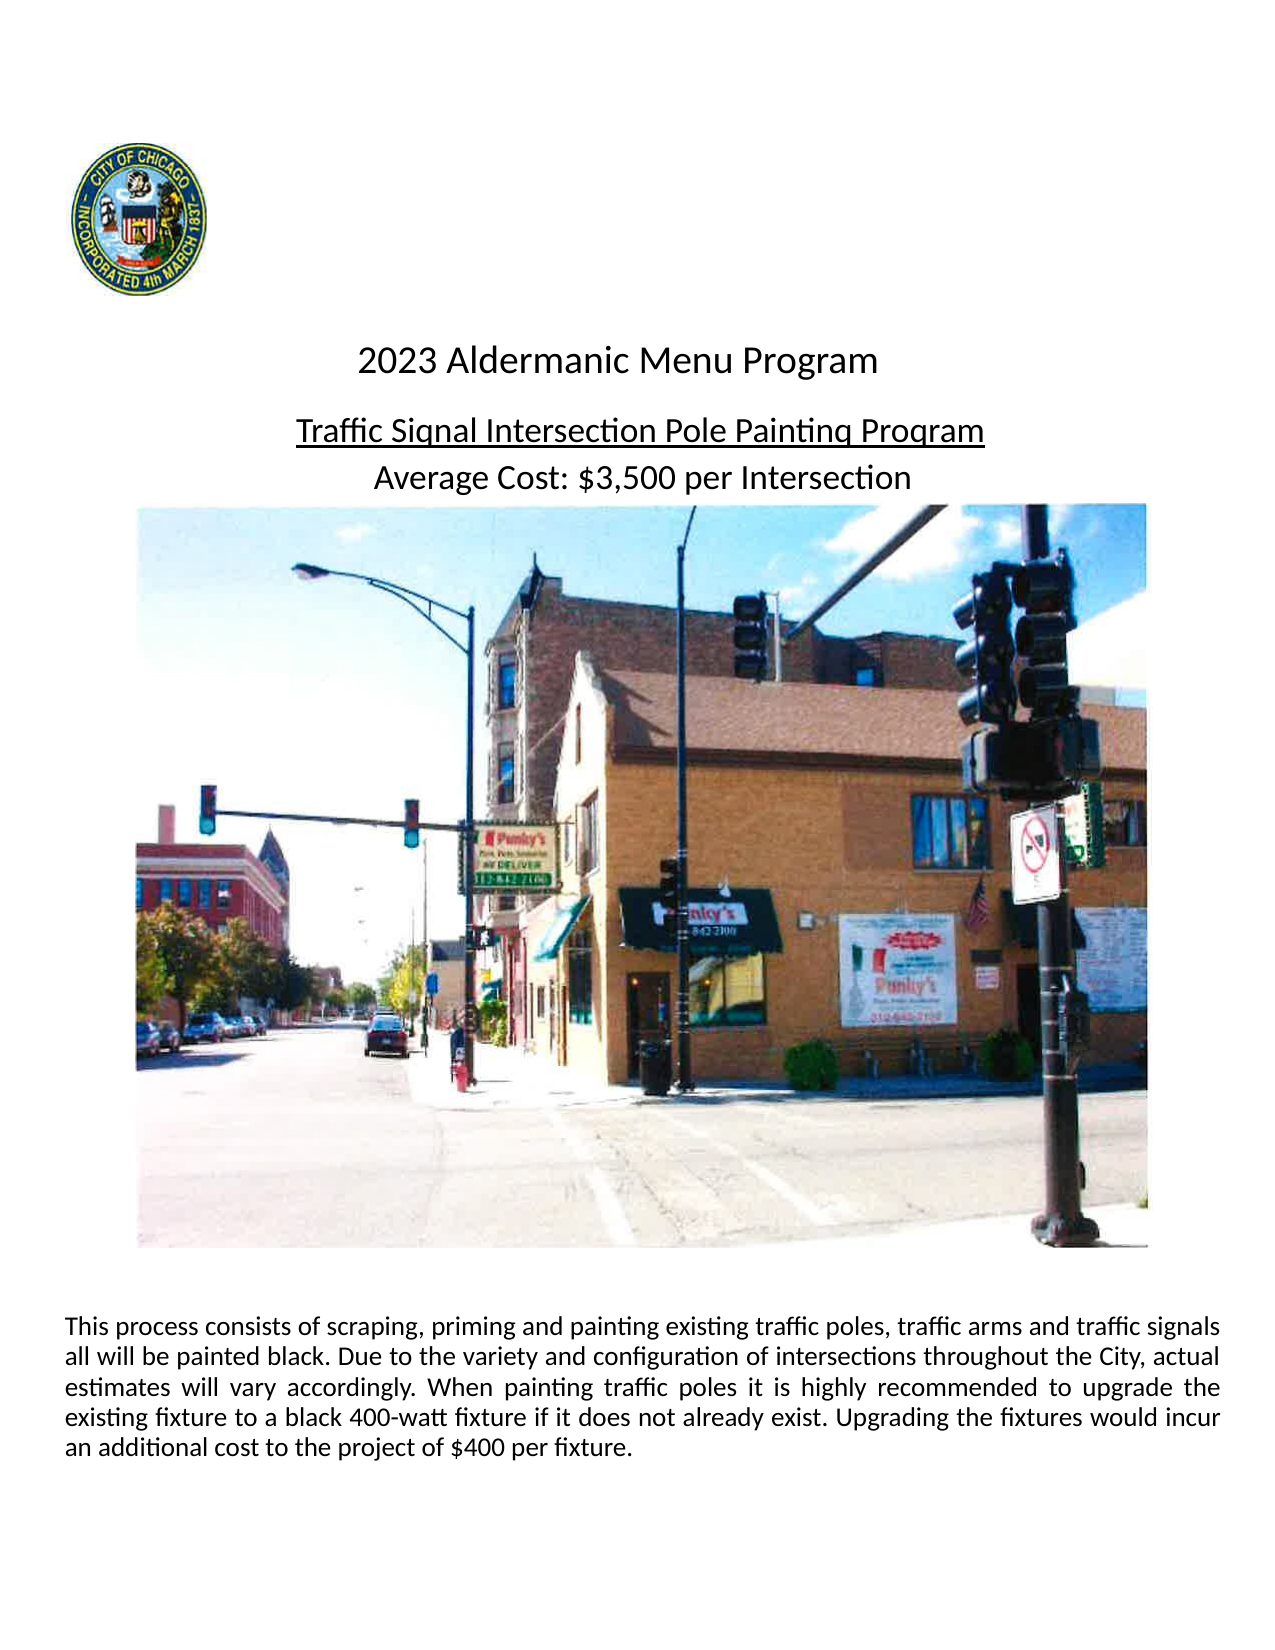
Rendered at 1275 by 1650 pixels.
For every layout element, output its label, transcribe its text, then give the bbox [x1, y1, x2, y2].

picture [135, 503, 1153, 1248]
text Average Cost: $3,500 per Intersection [124, 455, 1161, 498]
text This process consists of scraping, priming and painting existing traffic poles, traffic arms and traffic signals all will be painted black. Due to the variety and configuration of intersections throughout the City, actual estimates will vary accordingly. When painting traffic poles it is highly recommended to upgrade the existing fixture to a black 400-watt fixture if it does not already exist. Upgrading the fixtures would incur an additional cost to the project of $400 per fixture. [64, 1312, 1222, 1463]
text 2023 Aldermanic Menu Program [139, 335, 1097, 383]
text Traffic Siqnal Intersection Pole Paintinq Proqram [137, 408, 1143, 452]
picture [65, 143, 207, 296]
